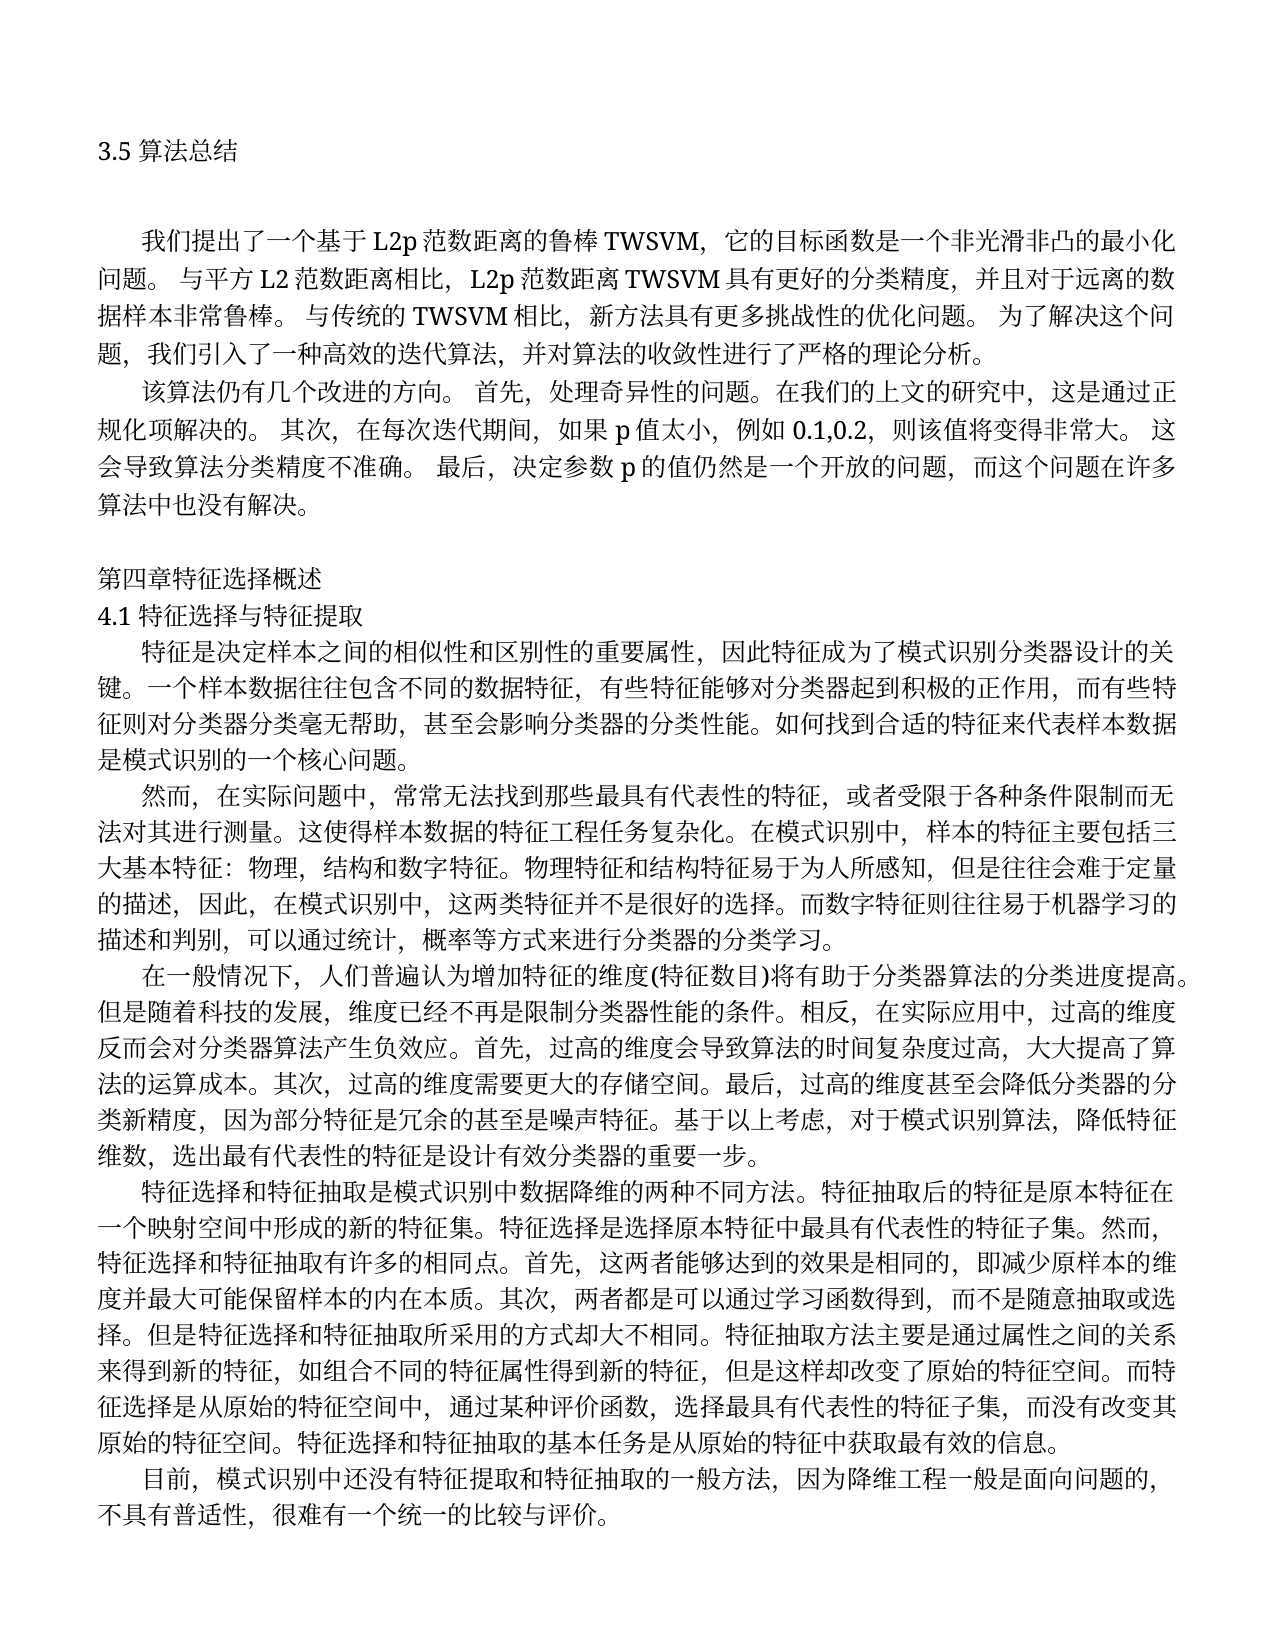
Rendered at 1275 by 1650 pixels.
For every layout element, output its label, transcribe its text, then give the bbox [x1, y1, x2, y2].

text 该算法仍有几个改进的方向。 首先，处理奇异性的问题。在我们的上文的研究中，这是通过正规化项解决的。 其次，在每次迭代期间，如果p值太小，例如0.1,0.2，则该值将变得非常大。 这会导致算法分类精度不准确。 最后，决定参数p的值仍然是一个开放的问题，而这个问题在许多算法中也没有解决。 [97, 373, 1177, 522]
text 然而，在实际问题中，常常无法找到那些最具有代表性的特征，或者受限于各种条件限制而无法对其进行测量。这使得样本数据的特征工程任务复杂化。在模式识别中，样本的特征主要包括三大基本特征：物理，结构和数字特征。物理特征和结构特征易于为人所感知，但是往往会难于定量的描述，因此，在模式识别中，这两类特征并不是很好的选择。而数字特征则往往易于机器学习的描述和判别，可以通过统计，概率等方式来进行分类器的分类学习。 [97, 777, 1177, 957]
text 我们提出了一个基于L2p范数距离的鲁棒TWSVM，它的目标函数是一个非光滑非凸的最小化问题。 与平方L2范数距离相比，L2p范数距离TWSVM具有更好的分类精度，并且对于远离的数据样本非常鲁棒。 与传统的TWSVM相比，新方法具有更多挑战性的优化问题。 为了解决这个问题，我们引入了一种高效的迭代算法，并对算法的收敛性进行了严格的理论分析。 [97, 221, 1177, 371]
text 特征选择和特征抽取是模式识别中数据降维的两种不同方法。特征抽取后的特征是原本特征在一个映射空间中形成的新的特征集。特征选择是选择原本特征中最具有代表性的特征子集。然而，特征选择和特征抽取有许多的相同点。首先，这两者能够达到的效果是相同的，即减少原样本的维度并最大可能保留样本的内在本质。其次，两者都是可以通过学习函数得到，而不是随意抽取或选择。但是特征选择和特征抽取所采用的方式却大不相同。特征抽取方法主要是通过属性之间的关系来得到新的特征，如组合不同的特征属性得到新的特征，但是这样却改变了原始的特征空间。而特征选择是从原始的特征空间中，通过某种评价函数，选择最具有代表性的特征子集，而没有改变其原始的特征空间。特征选择和特征抽取的基本任务是从原始的特征中获取最有效的信息。 [97, 1172, 1177, 1460]
text 在一般情况下，人们普遍认为增加特征的维度(特征数目)将有助于分类器算法的分类进度提高。但是随着科技的发展，维度已经不再是限制分类器性能的条件。相反，在实际应用中，过高的维度反而会对分类器算法产生负效应。首先，过高的维度会导致算法的时间复杂度过高，大大提高了算法的运算成本。其次，过高的维度需要更大的存储空间。最后，过高的维度甚至会降低分类器的分类新精度，因为部分特征是冗余的甚至是噪声特征。基于以上考虑，对于模式识别算法，降低特征维数，选出最有代表性的特征是设计有效分类器的重要一步。 [97, 957, 1177, 1172]
subtitle 3.5 算法总结 [97, 132, 1177, 168]
text 目前，模式识别中还没有特征提取和特征抽取的一般方法，因为降维工程一般是面向问题的，不具有普适性，很难有一个统一的比较与评价。 [97, 1460, 1177, 1532]
text 4.1 特征选择与特征提取 [97, 597, 1177, 633]
text 特征是决定样本之间的相似性和区别性的重要属性，因此特征成为了模式识别分类器设计的关键。一个样本数据往往包含不同的数据特征，有些特征能够对分类器起到积极的正作用，而有些特征则对分类器分类毫无帮助，甚至会影响分类器的分类性能。如何找到合适的特征来代表样本数据是模式识别的一个核心问题。 [97, 633, 1177, 777]
text 第四章特征选择概述 [97, 559, 1177, 595]
